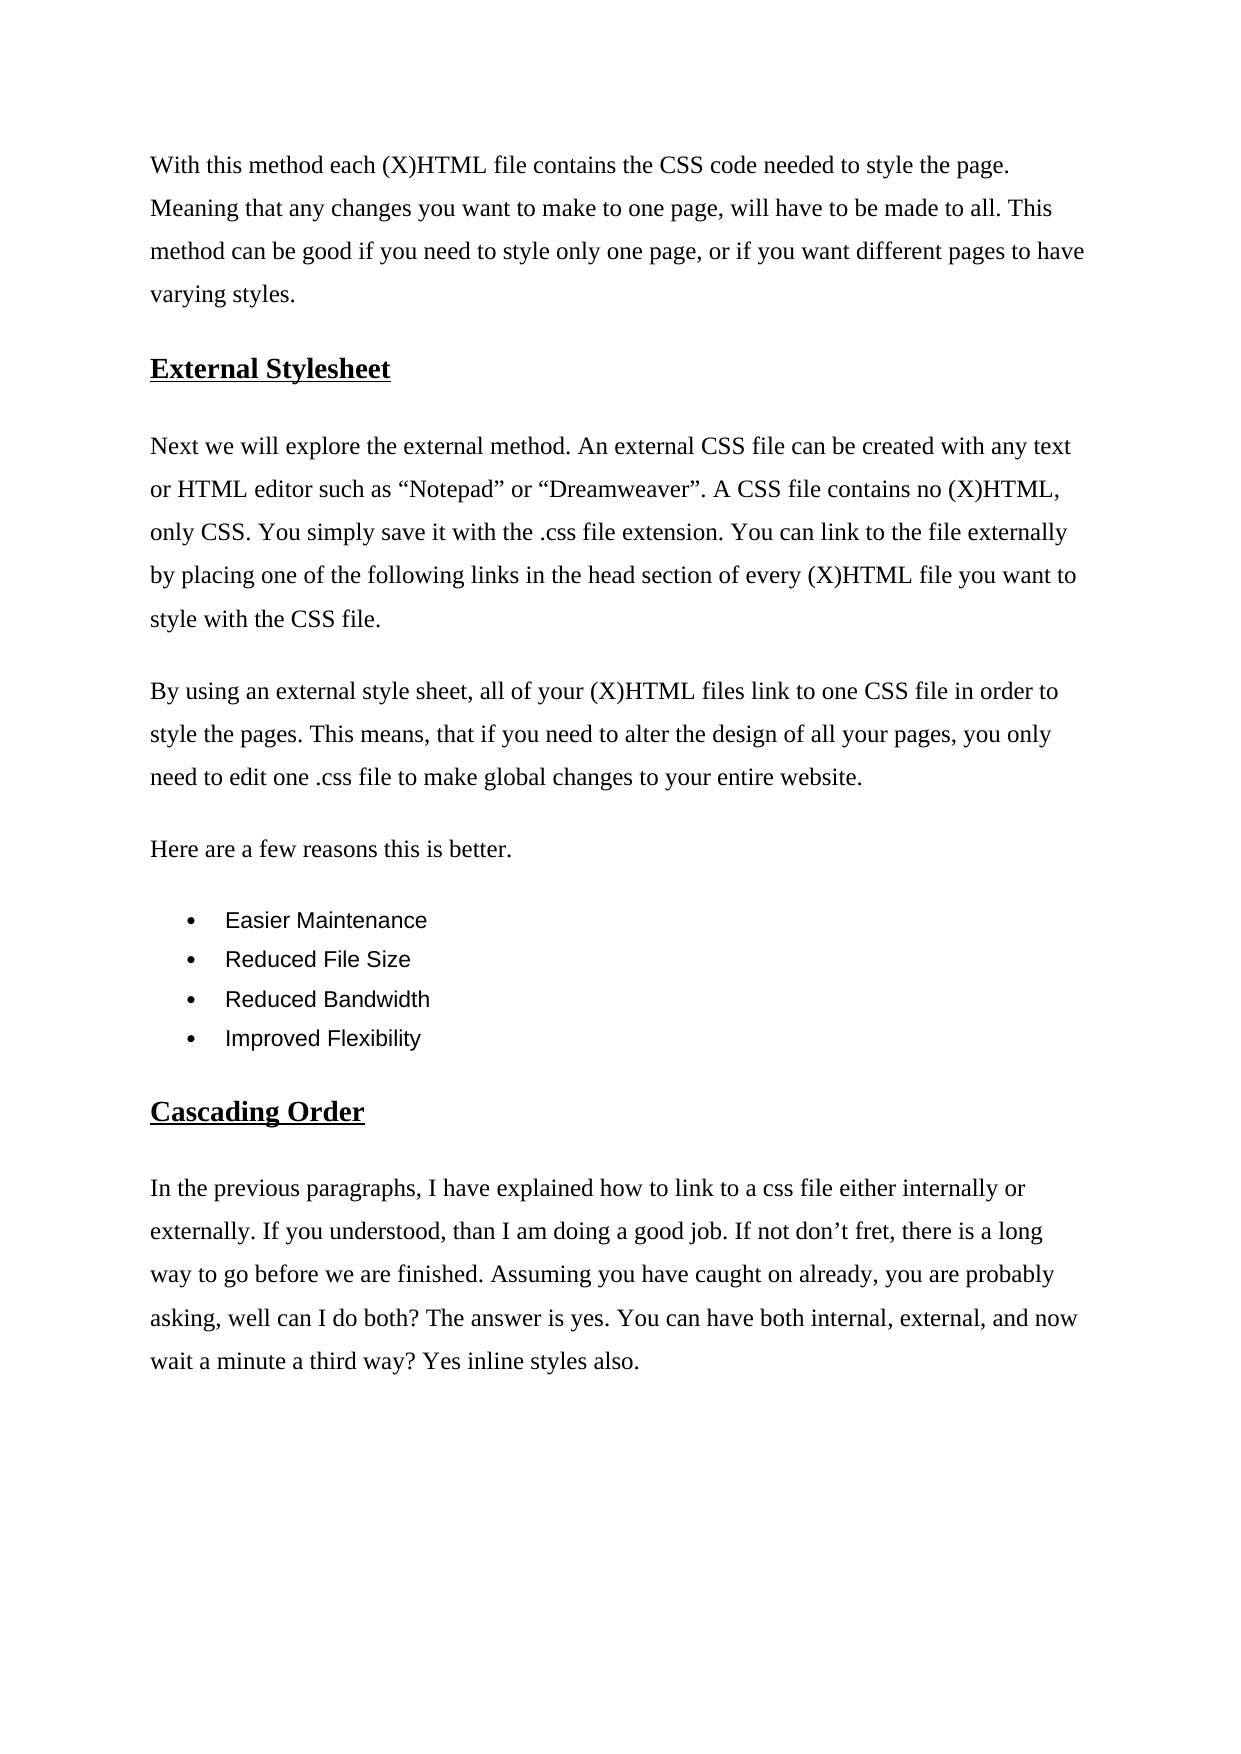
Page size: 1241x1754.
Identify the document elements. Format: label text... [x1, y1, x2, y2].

text Next we will explore the external method. An external CSS file can be created with any text or HTML editor such as “Notepad” or “Dreamweaver”. A CSS file contains no (X)HTML, only CSS. You simply save it with the .css file extension. You can link to the file externally by placing one of the following links in the head section of every (X)HTML file you want to style with the CSS file. [150, 431, 1090, 632]
subtitle Cascading Order [150, 1094, 1090, 1127]
list Reduced Bandwidth [187, 986, 1090, 1012]
text By using an external style sheet, all of your (X)HTML files link to one CSS file in order to style the pages. This means, that if you need to alter the design of all your pages, you only need to edit one .css file to make global changes to your entire website. [150, 676, 1090, 791]
text Here are a few reasons this is better. [150, 834, 1090, 863]
text In the previous paragraphs, I have explained how to link to a css file either internally or externally. If you understood, than I am doing a good job. If not don’t fret, there is a long way to go before we are finished. Assuming you have caught on already, you are probably asking, well can I do both? The answer is yes. You can have both internal, external, and now wait a minute a third way? Yes inline styles also. [150, 1173, 1090, 1374]
subtitle External Stylesheet [150, 352, 1090, 385]
list Improved Flexibility [187, 1025, 1090, 1052]
text With this method each (X)HTML file contains the CSS code needed to style the page. Meaning that any changes you want to make to one page, will have to be made to all. This method can be good if you need to style only one page, or if you want different pages to have varying styles. [150, 150, 1090, 308]
list Easier Maintenance [187, 907, 1090, 933]
list Reduced File Size [187, 946, 1090, 973]
